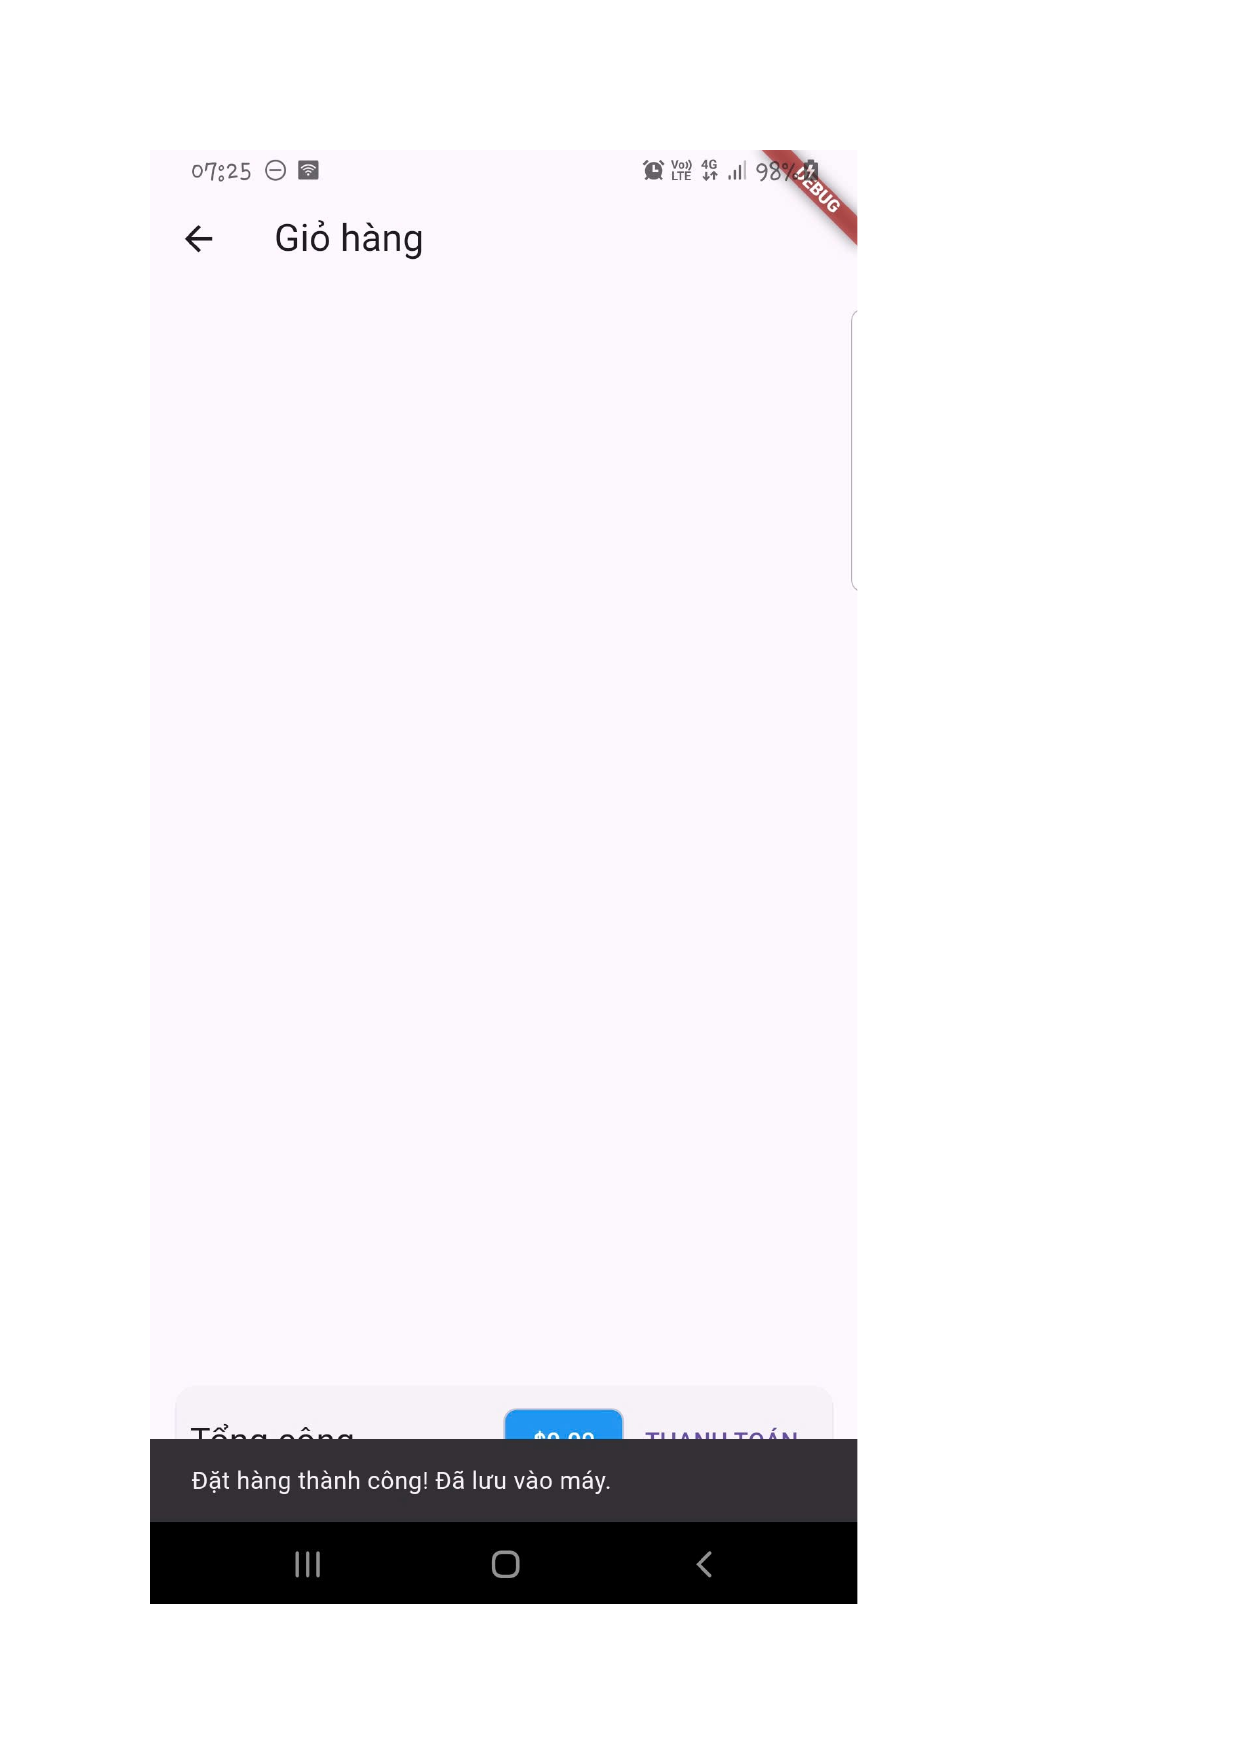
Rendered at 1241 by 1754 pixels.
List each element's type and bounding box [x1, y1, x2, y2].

picture [150, 150, 858, 1604]
